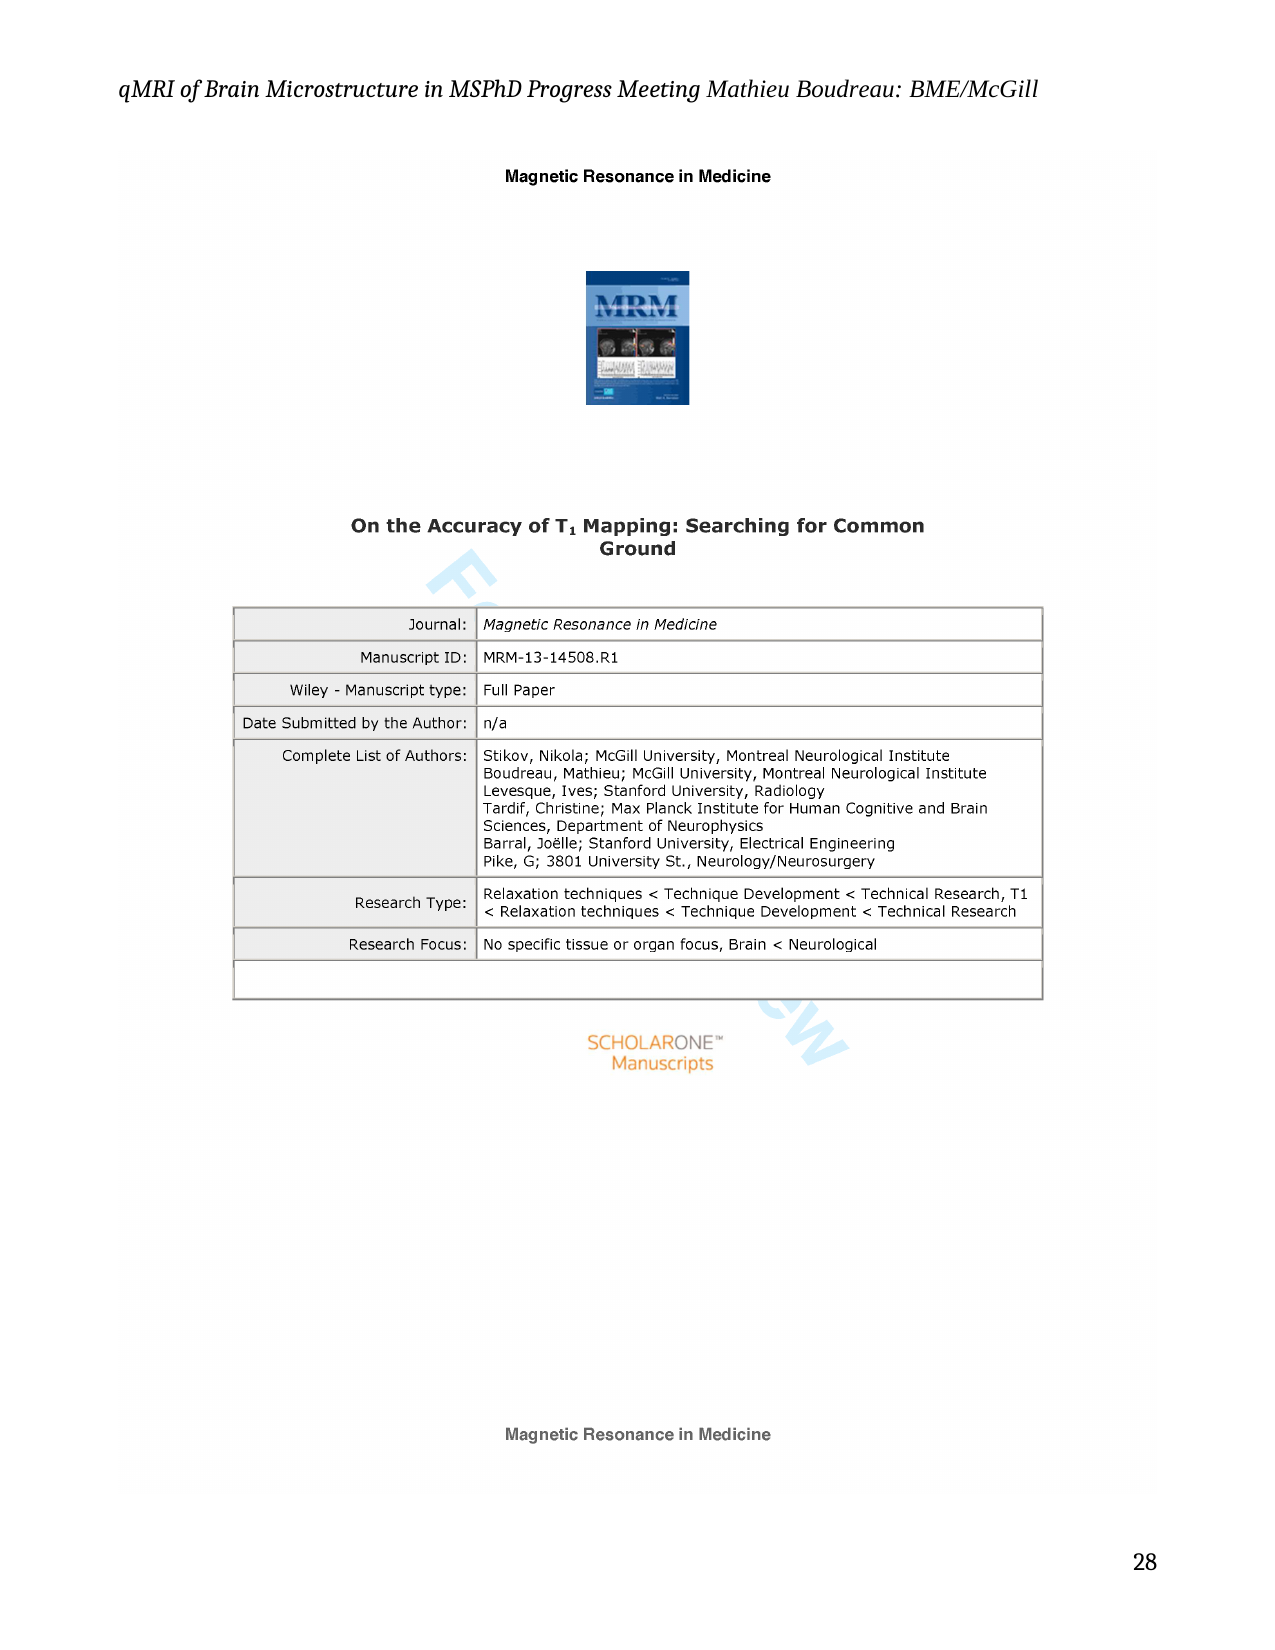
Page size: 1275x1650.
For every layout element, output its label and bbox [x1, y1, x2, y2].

picture [118, 150, 1157, 1494]
